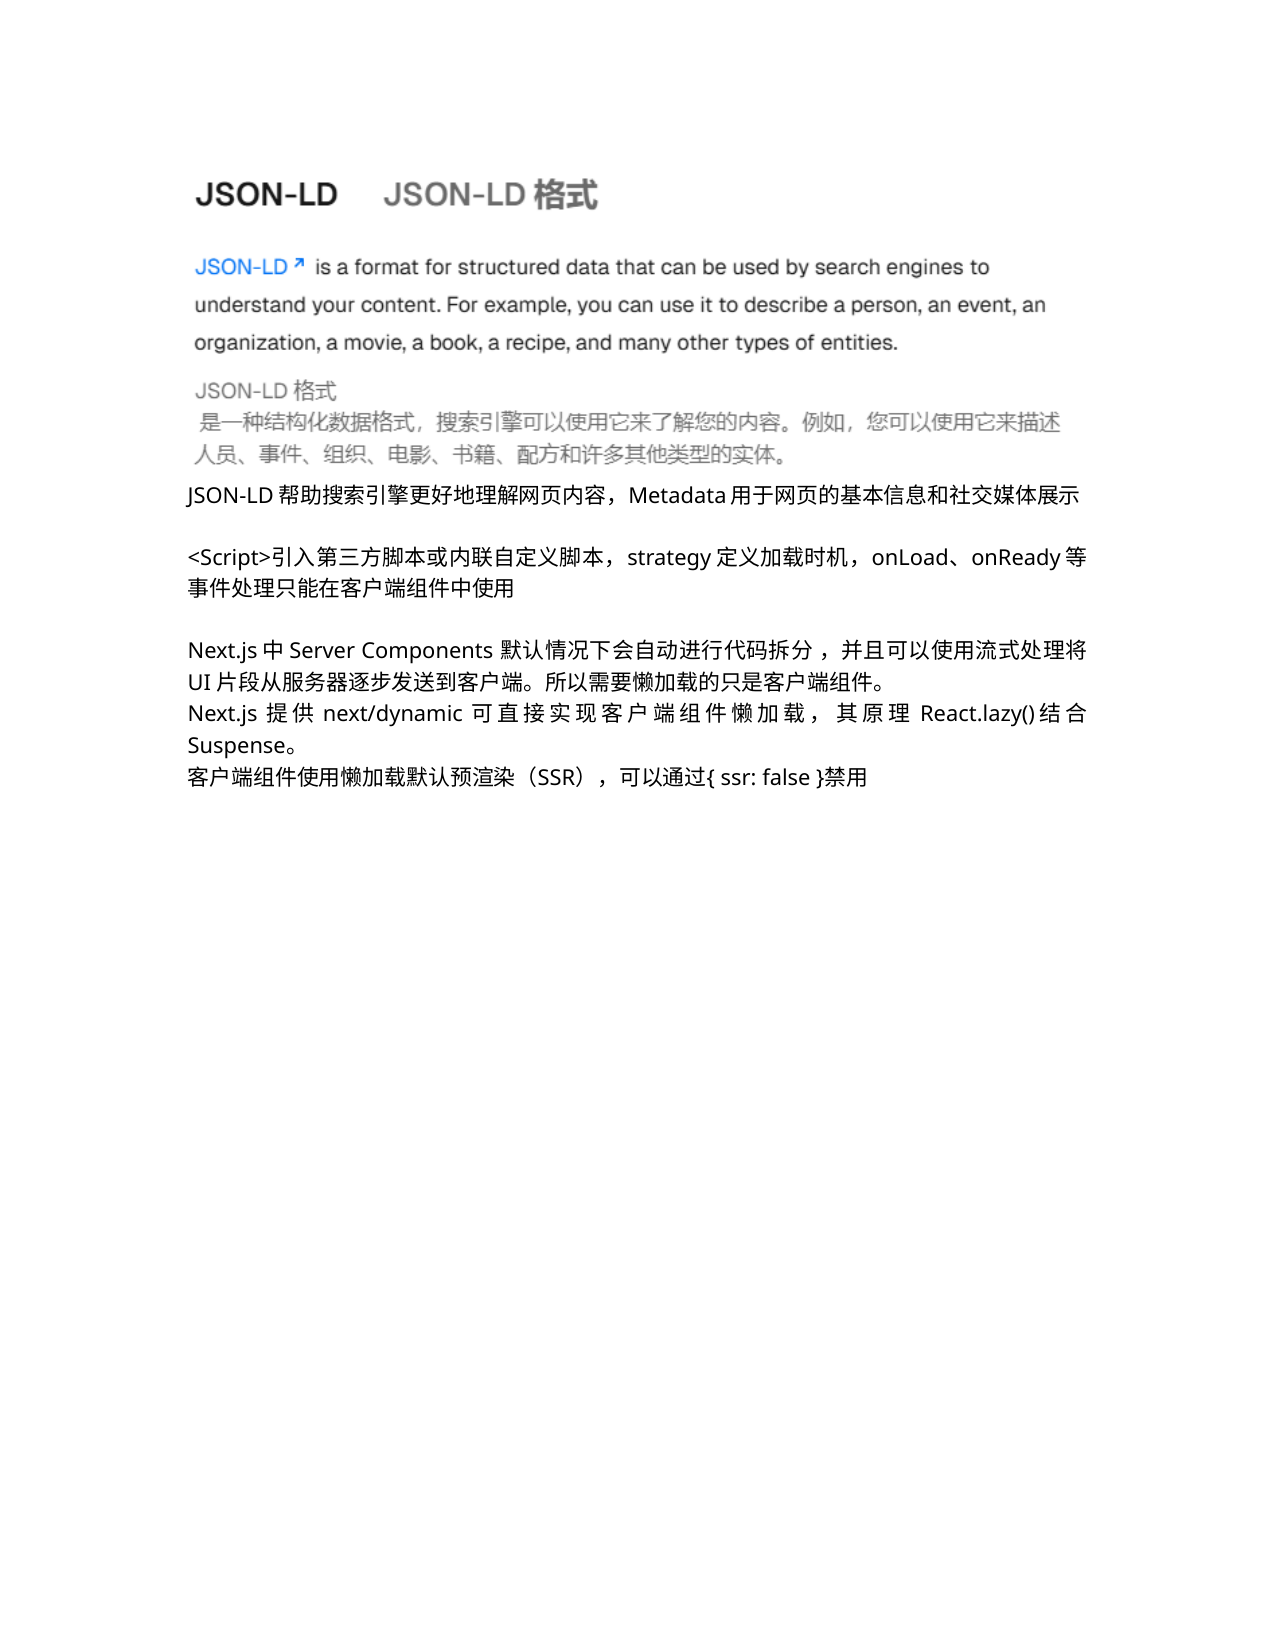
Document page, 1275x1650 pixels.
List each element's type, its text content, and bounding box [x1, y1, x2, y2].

text Next.js提供next/dynamic可直接实现客户端组件懒加载，其原理React.lazy()结合Suspense。 [187, 696, 1087, 760]
text 客户端组件使用懒加载默认预渲染（SSR），可以通过{ ssr: false }禁用 [187, 760, 1087, 792]
text JSON-LD帮助搜索引擎更好地理解网页内容，Metadata用于网页的基本信息和社交媒体展示 [187, 478, 1087, 510]
text Next.js中Server Components 默认情况下会自动进行代码拆分 ，并且可以使用流式处理将 UI 片段从服务器逐步发送到客户端。所以需要懒加载的只是客户端组件。 [187, 633, 1087, 696]
text <Script>引入第三方脚本或内联自定义脚本，strategy定义加载时机，onLoad、onReady等事件处理只能在客户端组件中使用 [187, 540, 1087, 603]
picture [187, 149, 1080, 478]
